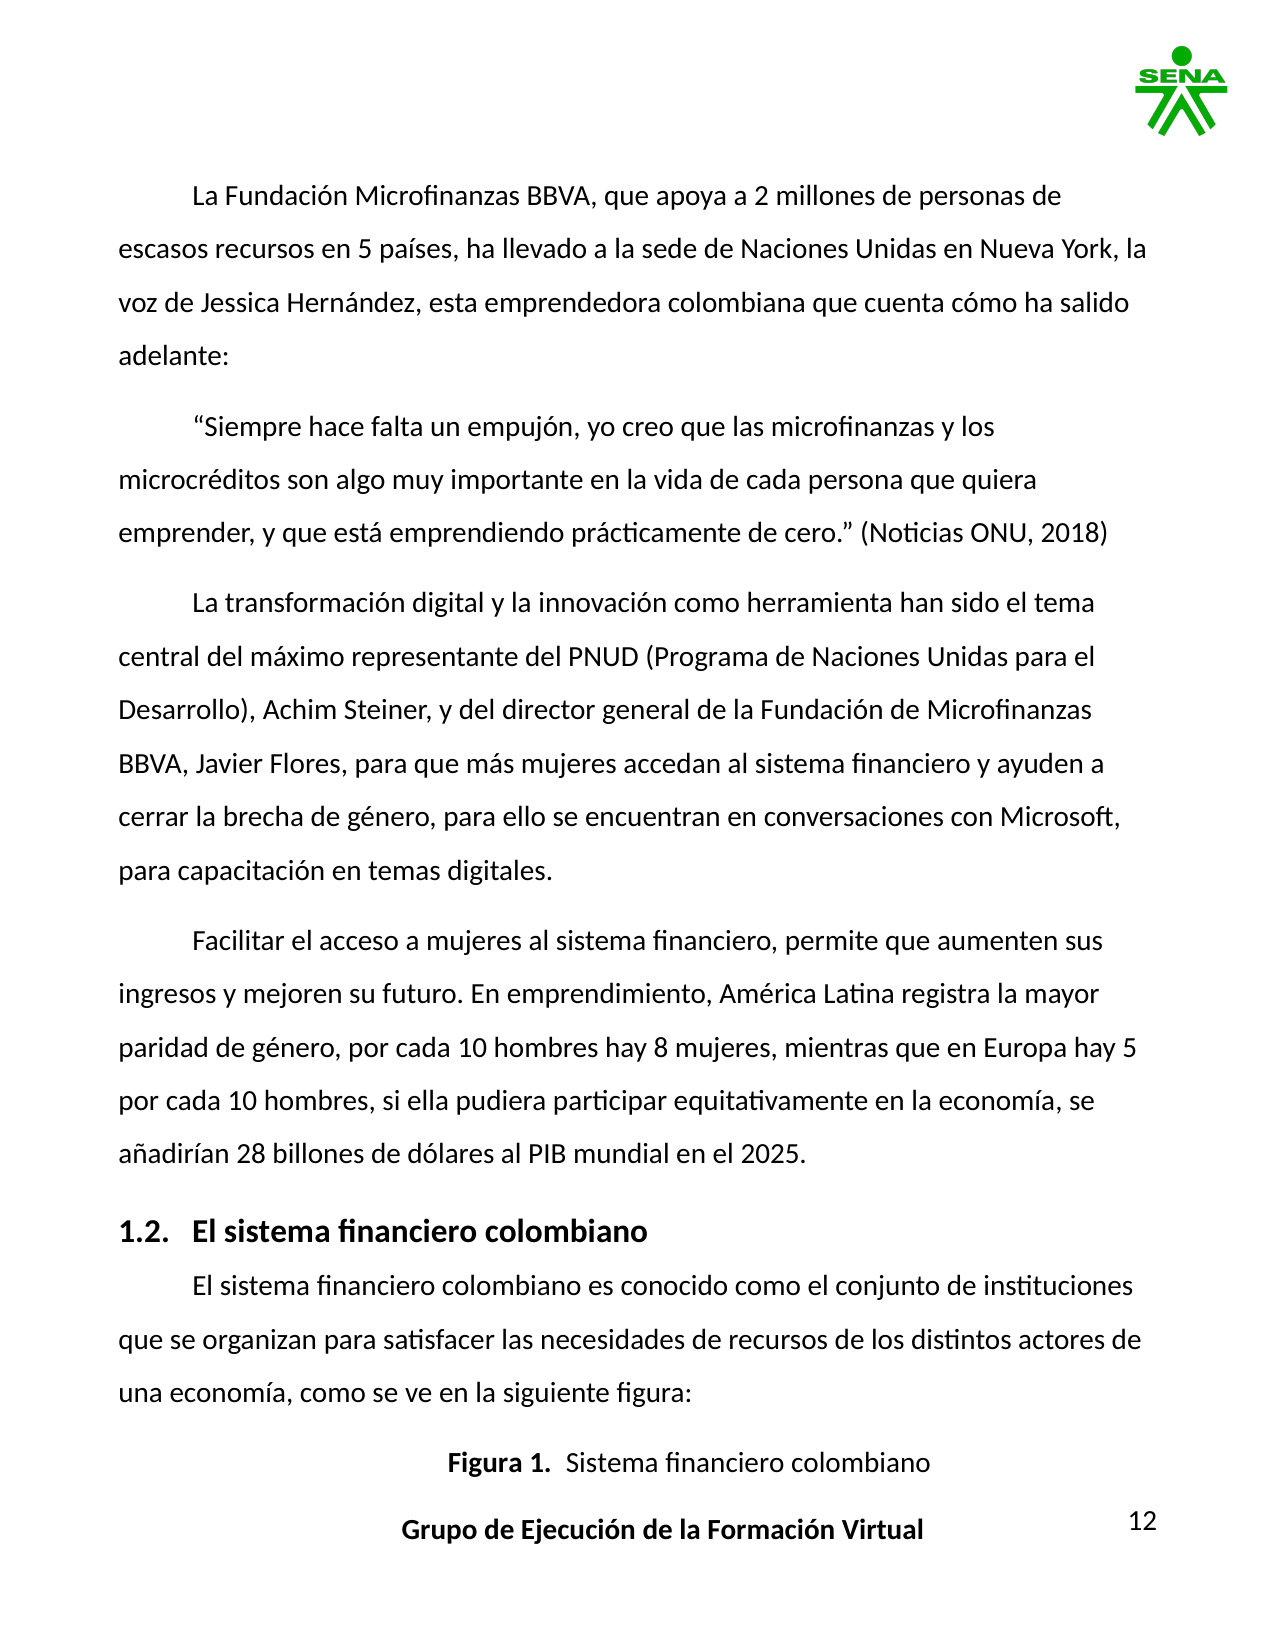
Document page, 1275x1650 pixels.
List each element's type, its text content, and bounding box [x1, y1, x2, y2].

picture [1135, 46, 1228, 136]
subtitle El sistema financiero colombiano [118, 1210, 1157, 1251]
text Facilitar el acceso a mujeres al sistema financiero, permite que aumenten sus ingresos y mejoren su futuro. En emprendimiento, América Latina registra la mayor paridad de género, por cada 10 hombres hay 8 mujeres, mientras que en Europa hay 5 por cada 10 hombres, si ella pudiera participar equitativamente en la economía, se añadirían 28 billones de dólares al PIB mundial en el 2025. [118, 922, 1157, 1171]
text “Siempre hace falta un empujón, yo creo que las microfinanzas y los microcréditos son algo muy importante en la vida de cada persona que quiera emprender, y que está emprendiendo prácticamente de cero.” (Noticias ONU, 2018) [118, 408, 1157, 550]
text La Fundación Microfinanzas BBVA, que apoya a 2 millones de personas de escasos recursos en 5 países, ha llevado a la sede de Naciones Unidas en Nueva York, la voz de Jessica Hernández, esta emprendedora colombiana que cuenta cómo ha salido adelante: [118, 177, 1157, 373]
text La transformación digital y la innovación como herramienta han sido el tema central del máximo representante del PNUD (Programa de Naciones Unidas para el Desarrollo), Achim Steiner, y del director general de la Fundación de Microfinanzas BBVA, Javier Flores, para que más mujeres accedan al sistema financiero y ayuden a cerrar la brecha de género, para ello se encuentran en conversaciones con Microsoft, para capacitación en temas digitales. [118, 584, 1157, 887]
text El sistema financiero colombiano es conocido como el conjunto de instituciones que se organizan para satisfacer las necesidades de recursos de los distintos actores de una economía, como se ve en la siguiente figura: [118, 1267, 1157, 1410]
text Sistema financiero colombiano [222, 1444, 1157, 1480]
